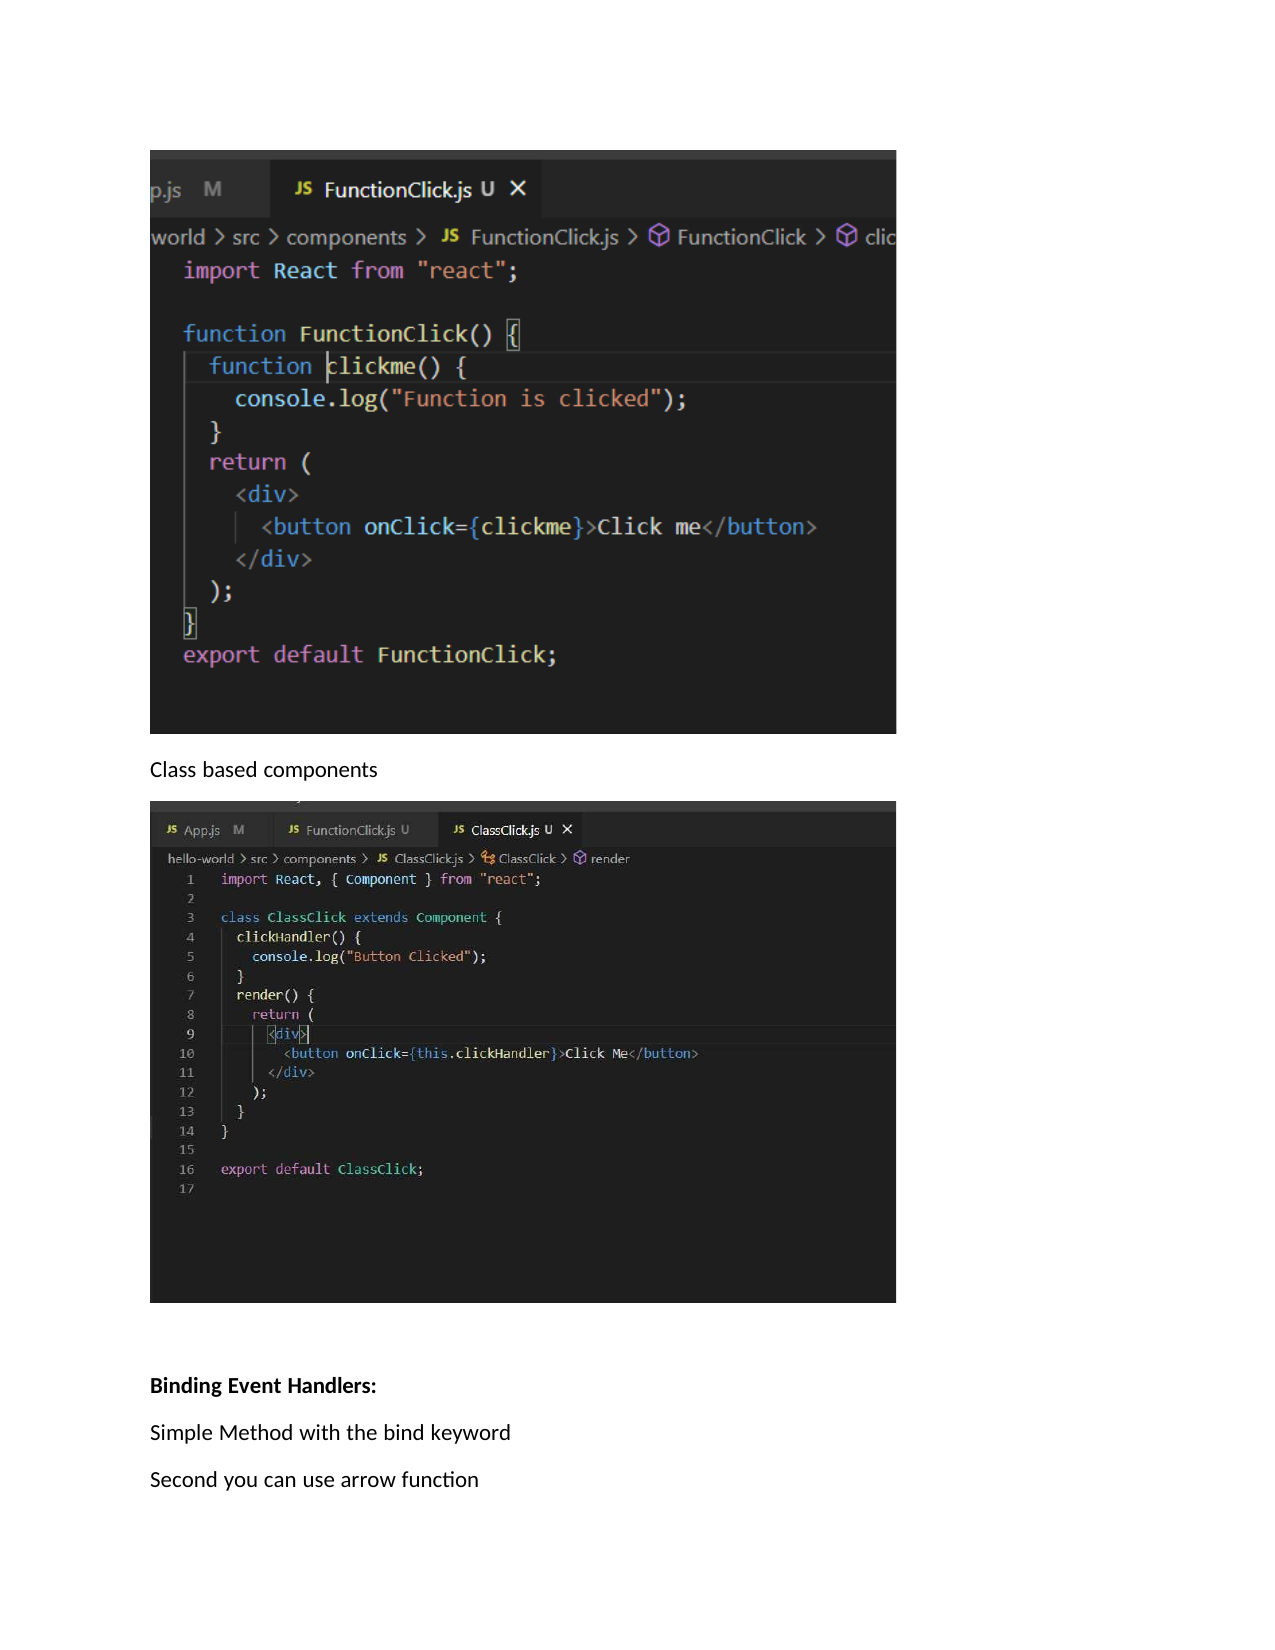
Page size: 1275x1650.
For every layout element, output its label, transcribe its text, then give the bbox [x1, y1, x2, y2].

subtitle Binding Event Handlers: [150, 1371, 1137, 1399]
picture [150, 801, 897, 1303]
picture [150, 150, 897, 734]
text Class based components [150, 755, 1137, 783]
text Simple Method with the bind keyword Second you can use arrow function [150, 1418, 541, 1493]
